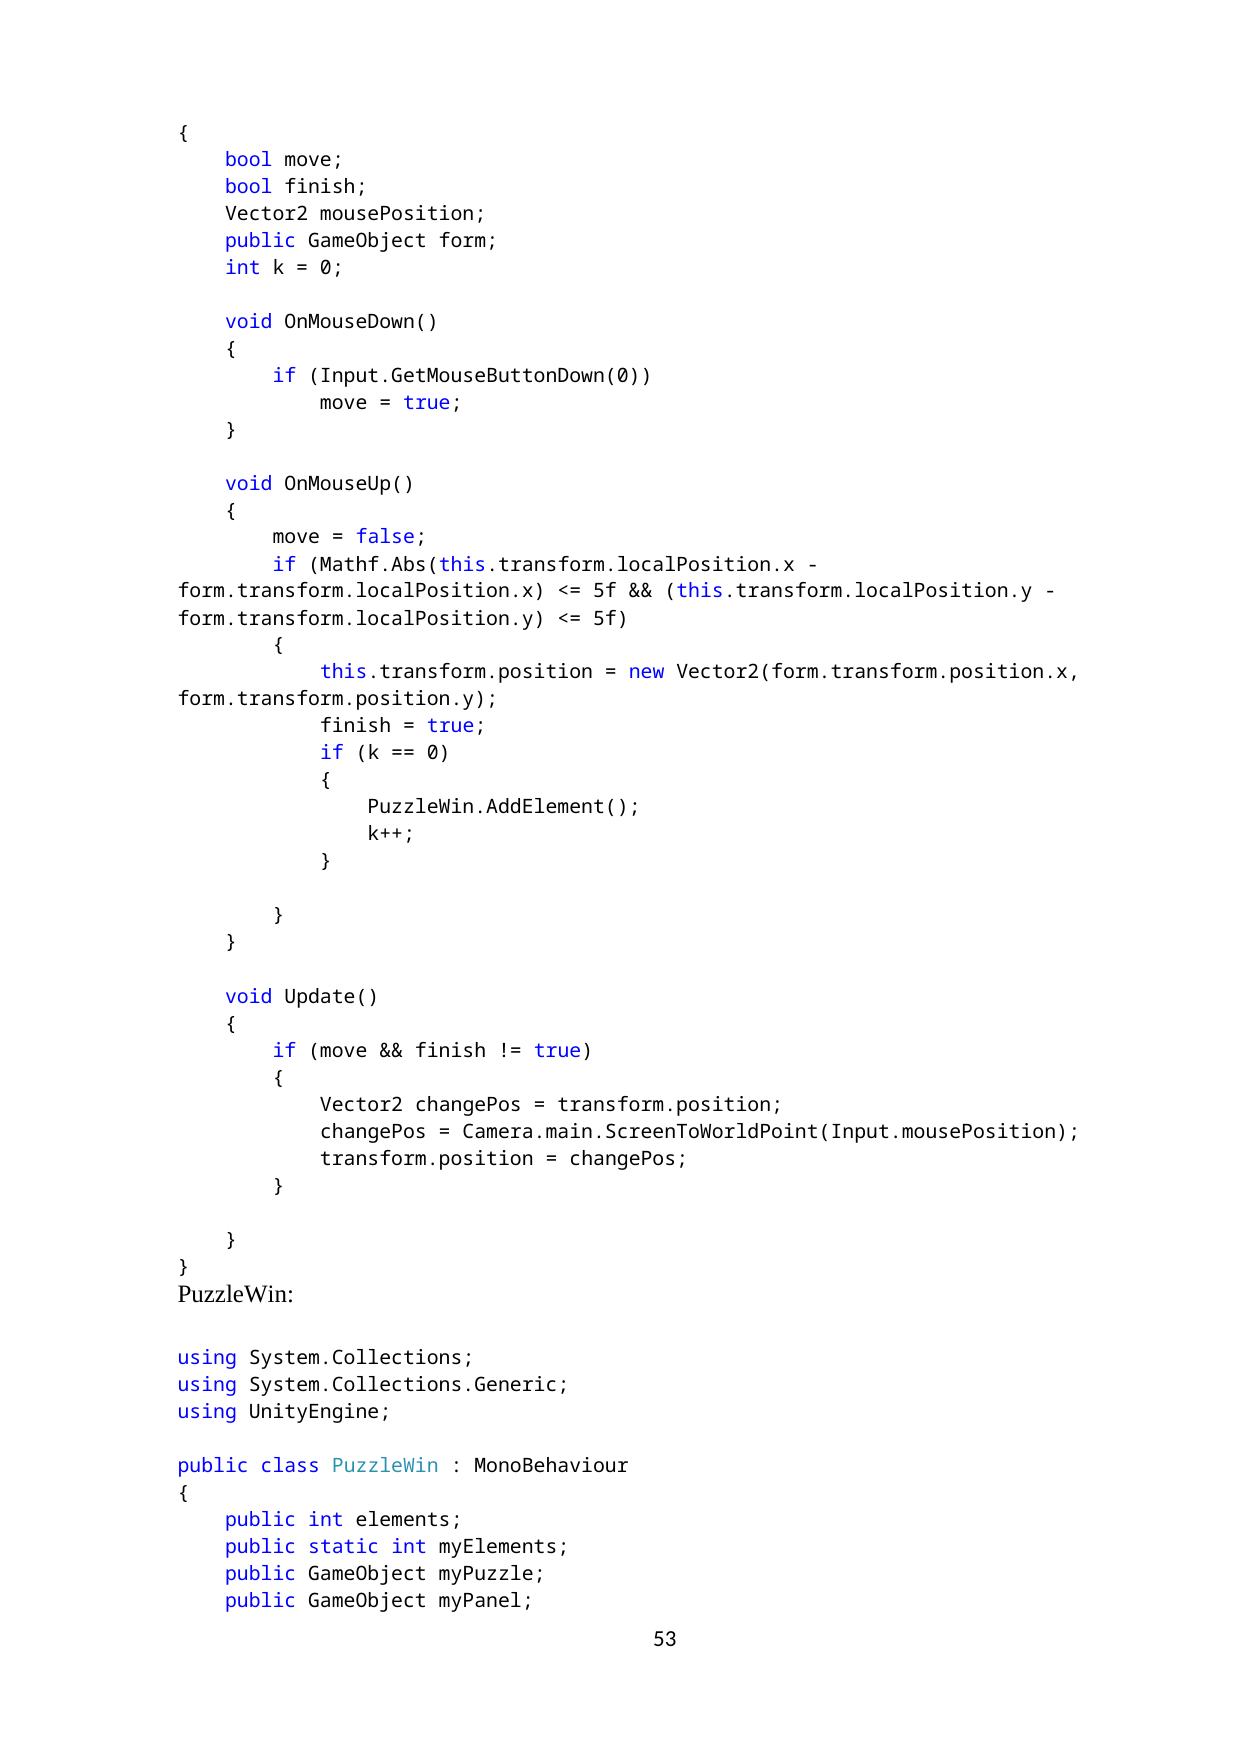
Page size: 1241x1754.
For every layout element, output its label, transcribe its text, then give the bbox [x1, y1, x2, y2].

text { [177, 118, 1152, 145]
text transform.position = сhangePos; [177, 1144, 1152, 1171]
text move = true; [177, 388, 1152, 415]
text { [177, 1478, 1152, 1505]
text void OnMouseUp() [177, 469, 1152, 496]
text void OnMouseDown() [177, 307, 1152, 334]
text using System.Collections; [177, 1343, 1152, 1370]
text { [177, 631, 1152, 658]
text } [177, 901, 1152, 927]
text public static int myElements; [177, 1532, 1152, 1559]
text public int elements; [177, 1505, 1152, 1532]
text public GameObject form; [177, 226, 1152, 253]
text this.transform.position = new Vector2(form.transform.position.x, form.transform.position.y); [177, 658, 1152, 712]
text public GameObject myPuzzle; [177, 1559, 1152, 1586]
text { [177, 1009, 1152, 1036]
text if (Input.GetMouseButtonDown(0)) [177, 361, 1152, 388]
text move = false; [177, 523, 1152, 550]
text int k = 0; [177, 253, 1152, 280]
text Vector2 mousePosition; [177, 199, 1152, 226]
text using System.Collections.Generic; [177, 1370, 1152, 1397]
text using UnityEngine; [177, 1397, 1152, 1424]
text if (move && finish != true) [177, 1036, 1152, 1063]
text } [177, 1171, 1152, 1198]
text bool move; [177, 145, 1152, 172]
text PuzzleWin.AddElement(); [177, 793, 1152, 819]
text PuzzleWin: [177, 1279, 1152, 1308]
text { [177, 1063, 1152, 1090]
text { [177, 496, 1152, 523]
text k++; [177, 819, 1152, 847]
text } [177, 1252, 1152, 1279]
text bool finish; [177, 172, 1152, 199]
text finish = true; [177, 712, 1152, 739]
text } [177, 847, 1152, 873]
text { [177, 334, 1152, 361]
text if (Mathf.Abs(this.transform.localPosition.x - form.transform.localPosition.x) <= 5f && (this.transform.localPosition.y - form.transform.localPosition.y) <= 5f) [177, 550, 1152, 631]
text Vector2 сhangePos = transform.position; [177, 1090, 1152, 1117]
text } [177, 415, 1152, 442]
text } [177, 927, 1152, 954]
text if (k == 0) [177, 739, 1152, 766]
text void Update() [177, 982, 1152, 1009]
text public GameObject myPanel; [177, 1586, 1152, 1613]
text сhangePos = Camera.main.ScreenToWorldPoint(Input.mousePosition); [177, 1117, 1152, 1144]
text public class PuzzleWin : MonoBehaviour [177, 1451, 1152, 1478]
text } [177, 1225, 1152, 1252]
text { [177, 766, 1152, 793]
